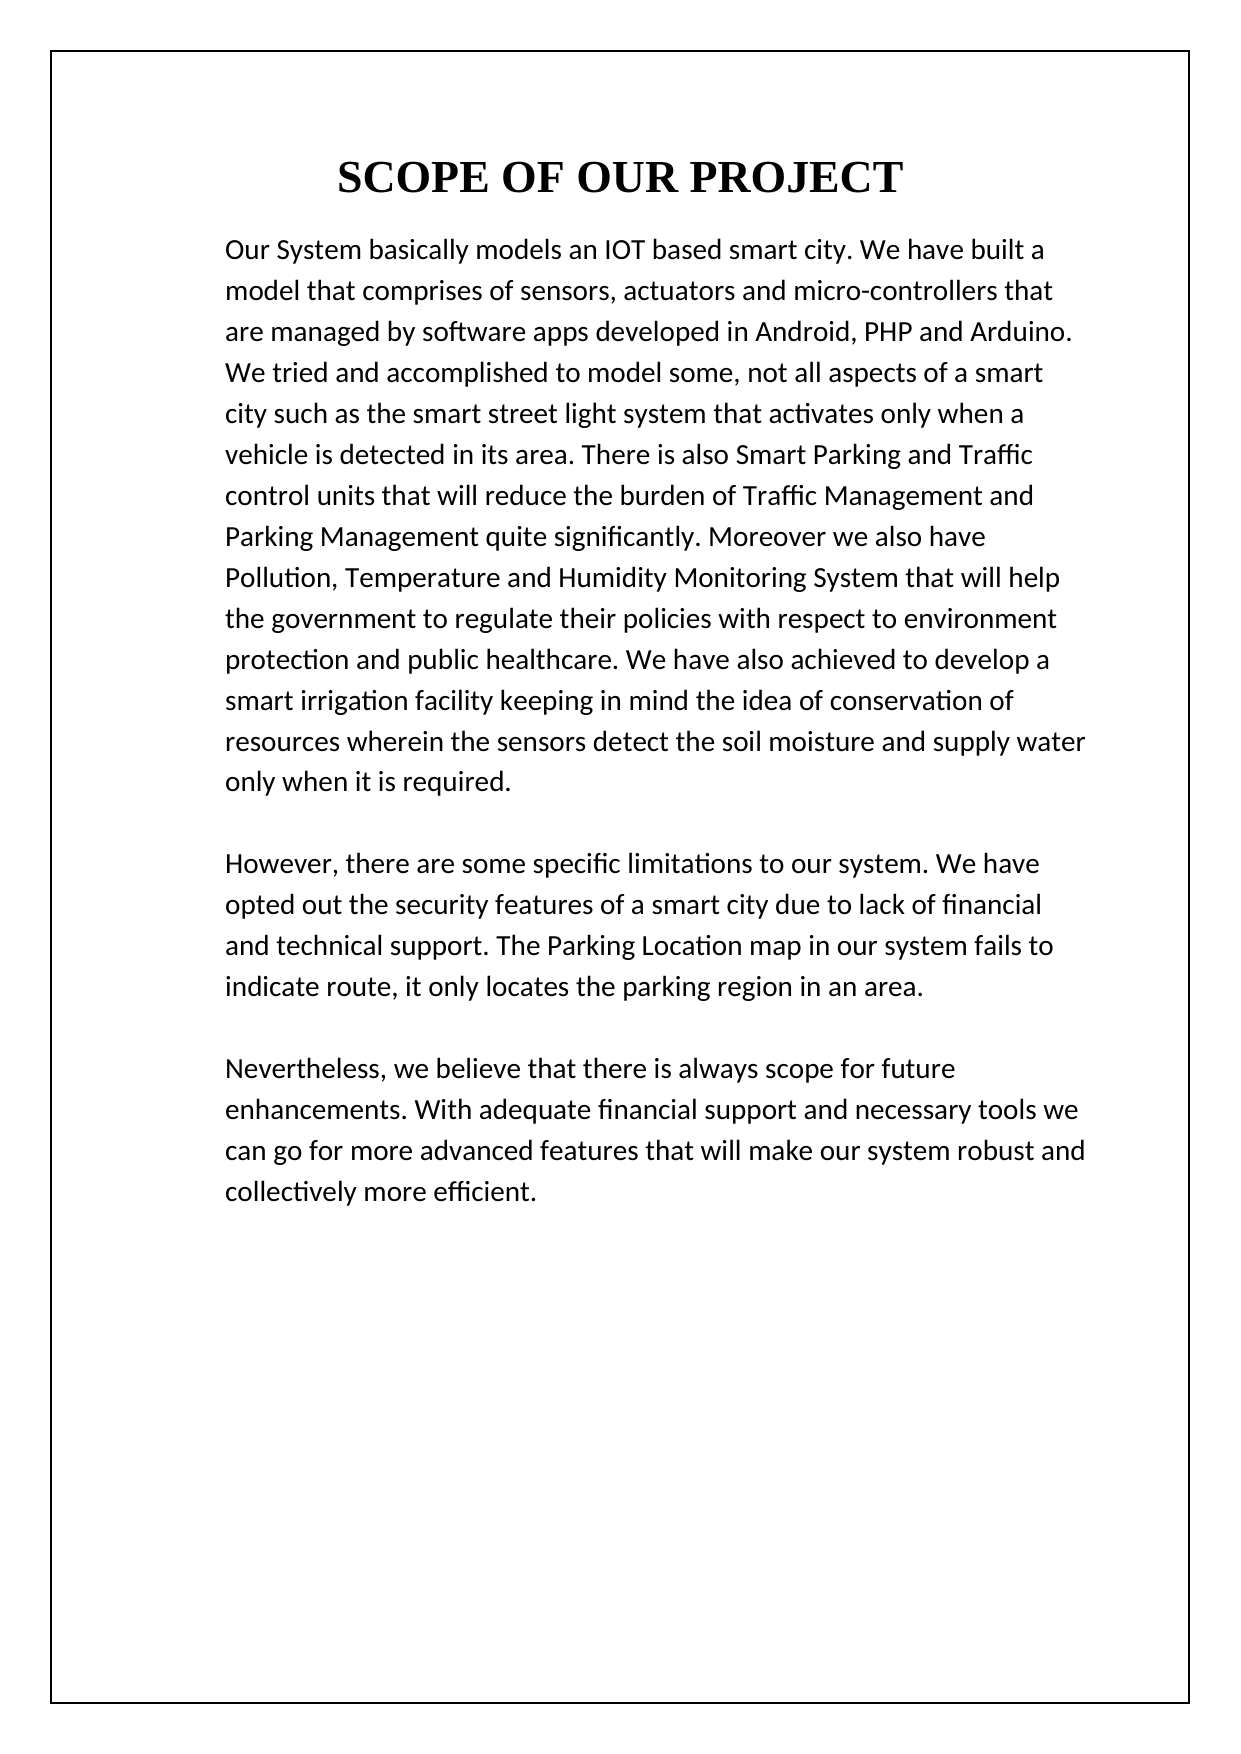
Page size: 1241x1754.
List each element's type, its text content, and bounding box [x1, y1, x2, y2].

list Our System basically models an IOT based smart city. We have built a model that comprises of sensors, actuators and micro-controllers that are managed by software apps developed in Android, PHP and Arduino. We tried and accomplished to model some, not all aspects of a smart city such as the smart street light system that activates only when a vehicle is detected in its area. There is also Smart Parking and Traffic control units that will reduce the burden of Traffic Management and Parking Management quite significantly. Moreover we also have Pollution, Temperature and Humidity Monitoring System that will help the government to regulate their policies with respect to environment protection and public healthcare. We have also achieved to develop a smart irrigation facility keeping in mind the idea of conservation of resources wherein the sensors detect the soil moisture and supply water only when it is required. [225, 231, 1090, 799]
text SCOPE OF OUR PROJECT [150, 150, 1090, 203]
list However, there are some specific limitations to our system. We have opted out the security features of a smart city due to lack of financial and technical support. The Parking Location map in our system fails to indicate route, it only locates the parking region in an area. [225, 845, 1090, 1004]
list Nevertheless, we believe that there is always scope for future enhancements. With adequate financial support and necessary tools we can go for more advanced features that will make our system robust and collectively more efficient. [225, 1050, 1090, 1208]
